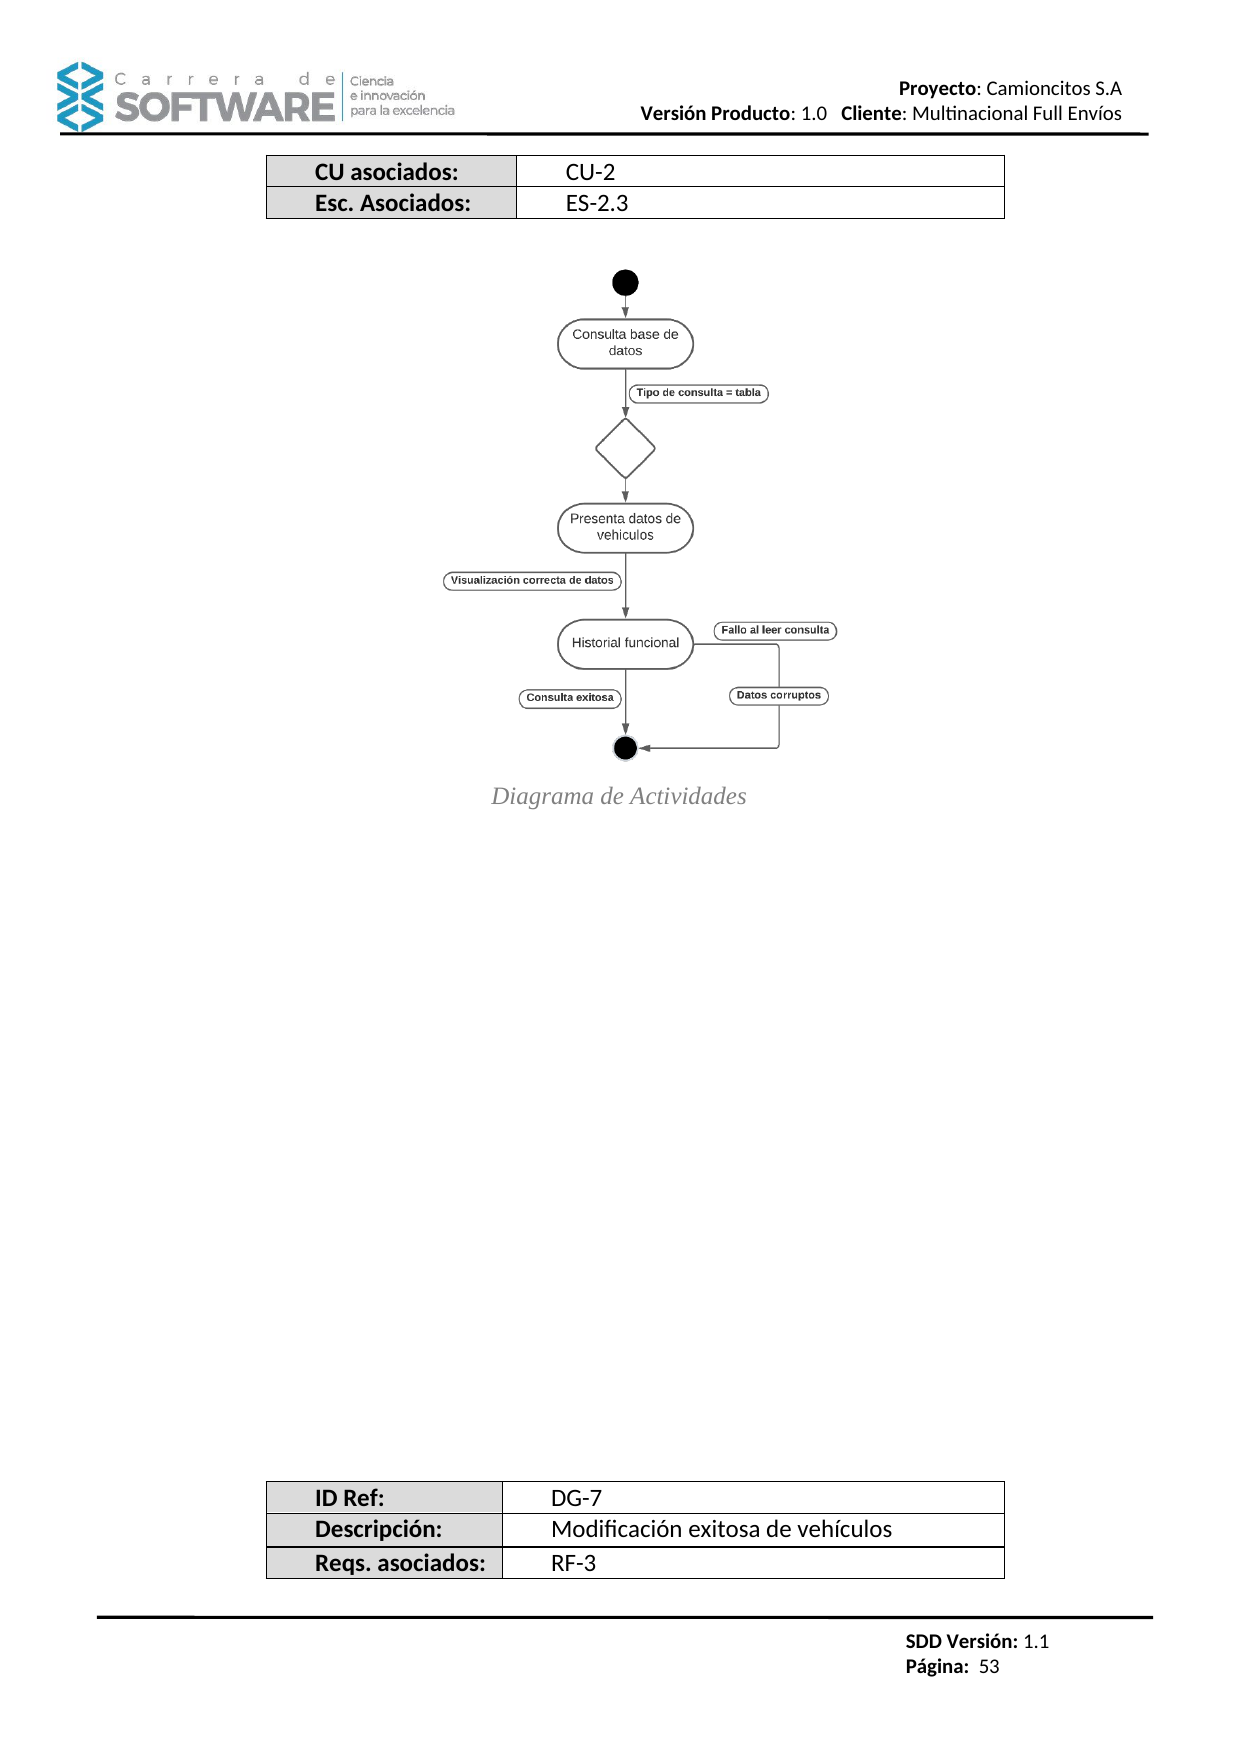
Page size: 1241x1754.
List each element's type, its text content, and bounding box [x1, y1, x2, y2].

table_header DG-7 [503, 1482, 1004, 1512]
table_cell Esc. Asociados: [267, 187, 516, 218]
table_cell Modificación exitosa de vehículos [503, 1514, 1004, 1546]
table_cell Reqs. asociados: [267, 1548, 502, 1578]
picture [424, 249, 854, 781]
table_cell RF-3 [503, 1548, 1004, 1578]
table_cell CU asociados: [267, 156, 516, 186]
picture [46, 46, 461, 154]
text Diagrama de Actividades [118, 781, 1122, 809]
table_cell CU-2 [517, 156, 1004, 186]
table_cell ES-2.3 [517, 187, 1004, 218]
table_header ID Ref: [267, 1482, 502, 1512]
table_cell Descripción: [267, 1514, 502, 1546]
